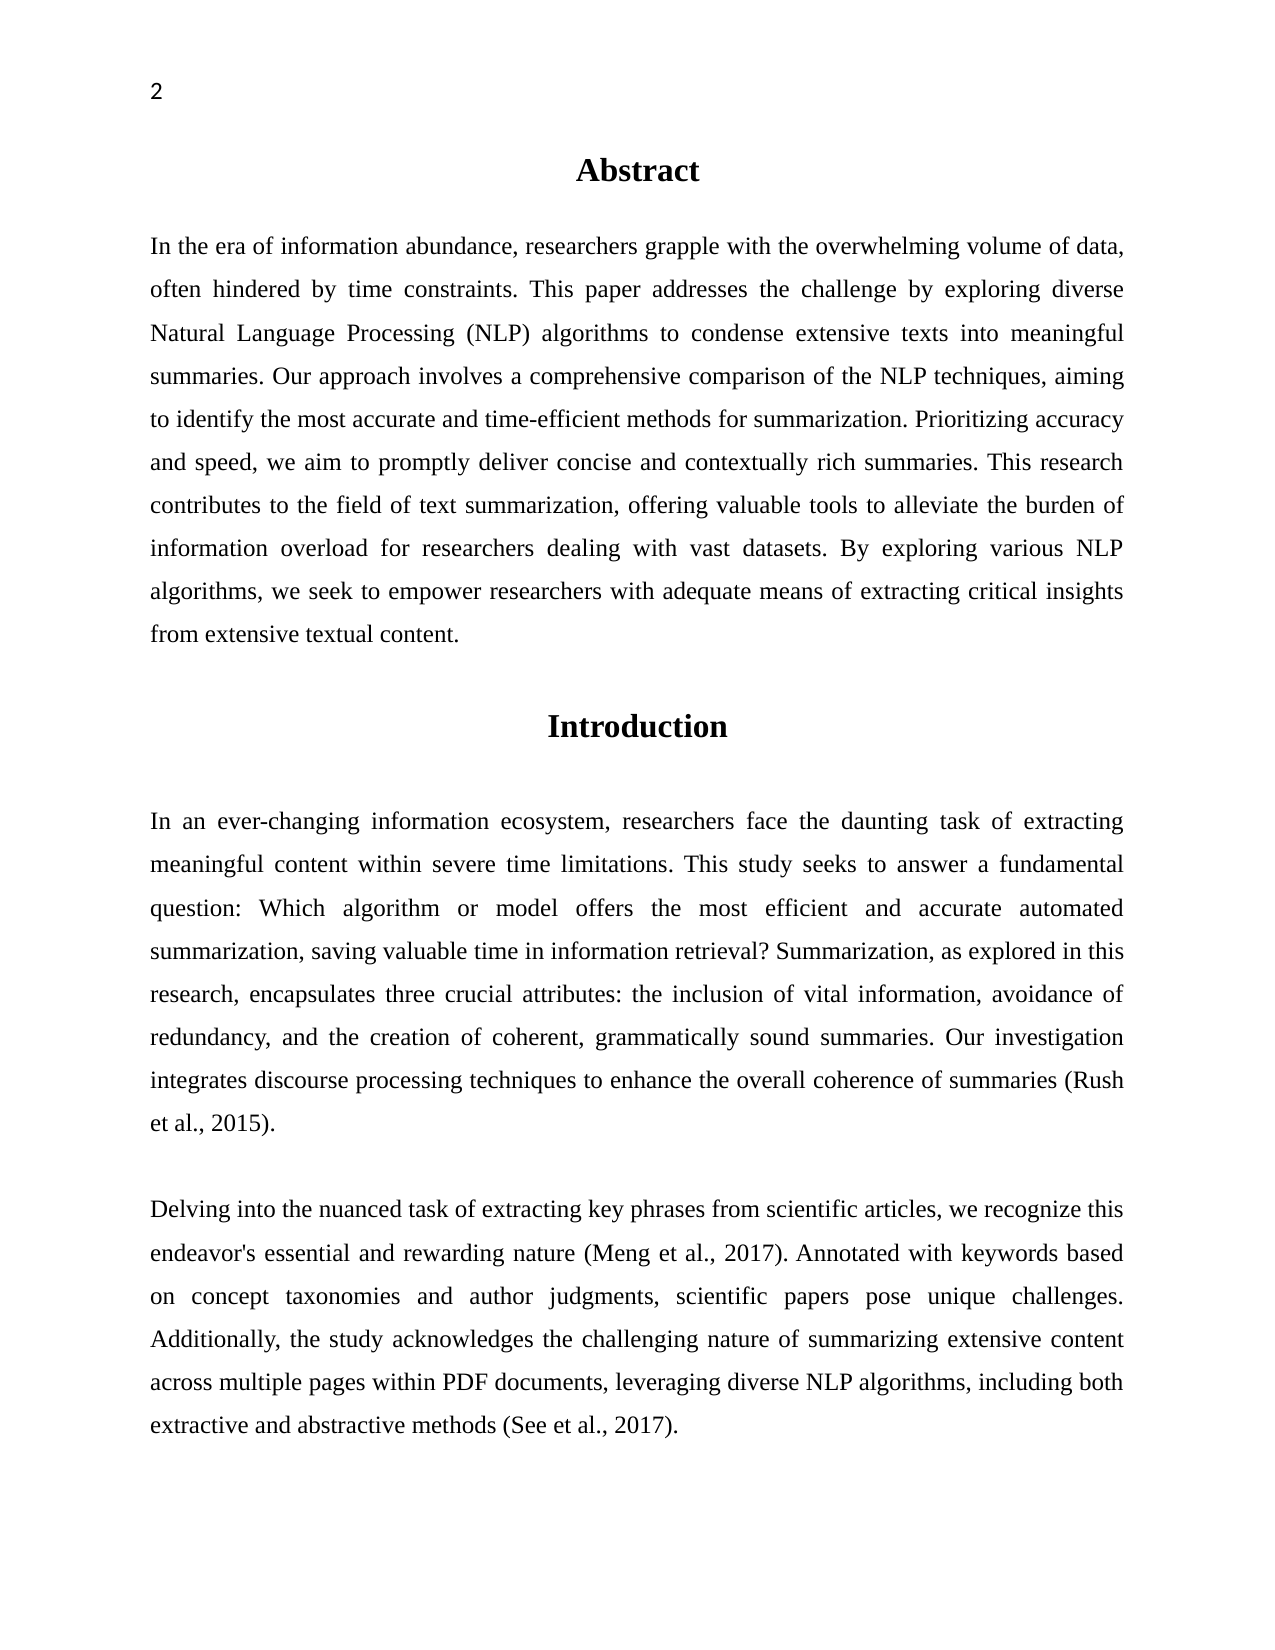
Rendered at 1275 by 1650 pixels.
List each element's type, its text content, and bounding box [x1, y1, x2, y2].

text Delving into the nuanced task of extracting key phrases from scientific articles, we recognize this endeavor's essential and rewarding nature (Meng et al., 2017). Annotated with keywords based on concept taxonomies and author judgments, scientific papers pose unique challenges. Additionally, the study acknowledges the challenging nature of summarizing extensive content across multiple pages within PDF documents, leveraging diverse NLP algorithms, including both extractive and abstractive methods (See et al., 2017). [150, 1194, 1125, 1439]
text Introduction [150, 706, 1125, 744]
text Abstract [150, 150, 1125, 188]
text In the era of information abundance, researchers grapple with the overwhelming volume of data, often hindered by time constraints. This paper addresses the challenge by exploring diverse Natural Language Processing (NLP) algorithms to condense extensive texts into meaningful summaries. Our approach involves a comprehensive comparison of the NLP techniques, aiming to identify the most accurate and time-efficient methods for summarization. Prioritizing accuracy and speed, we aim to promptly deliver concise and contextually rich summaries. This research contributes to the field of text summarization, offering valuable tools to alleviate the burden of information overload for researchers dealing with vast datasets. By exploring various NLP algorithms, we seek to empower researchers with adequate means of extracting critical insights from extensive textual content. [150, 231, 1125, 648]
text In an ever-changing information ecosystem, researchers face the daunting task of extracting meaningful content within severe time limitations. This study seeks to answer a fundamental question: Which algorithm or model offers the most efficient and accurate automated summarization, saving valuable time in information retrieval? Summarization, as explored in this research, encapsulates three crucial attributes: the inclusion of vital information, avoidance of redundancy, and the creation of coherent, grammatically sound summaries. Our investigation integrates discourse processing techniques to enhance the overall coherence of summaries (Rush et al., 2015). [150, 806, 1125, 1137]
